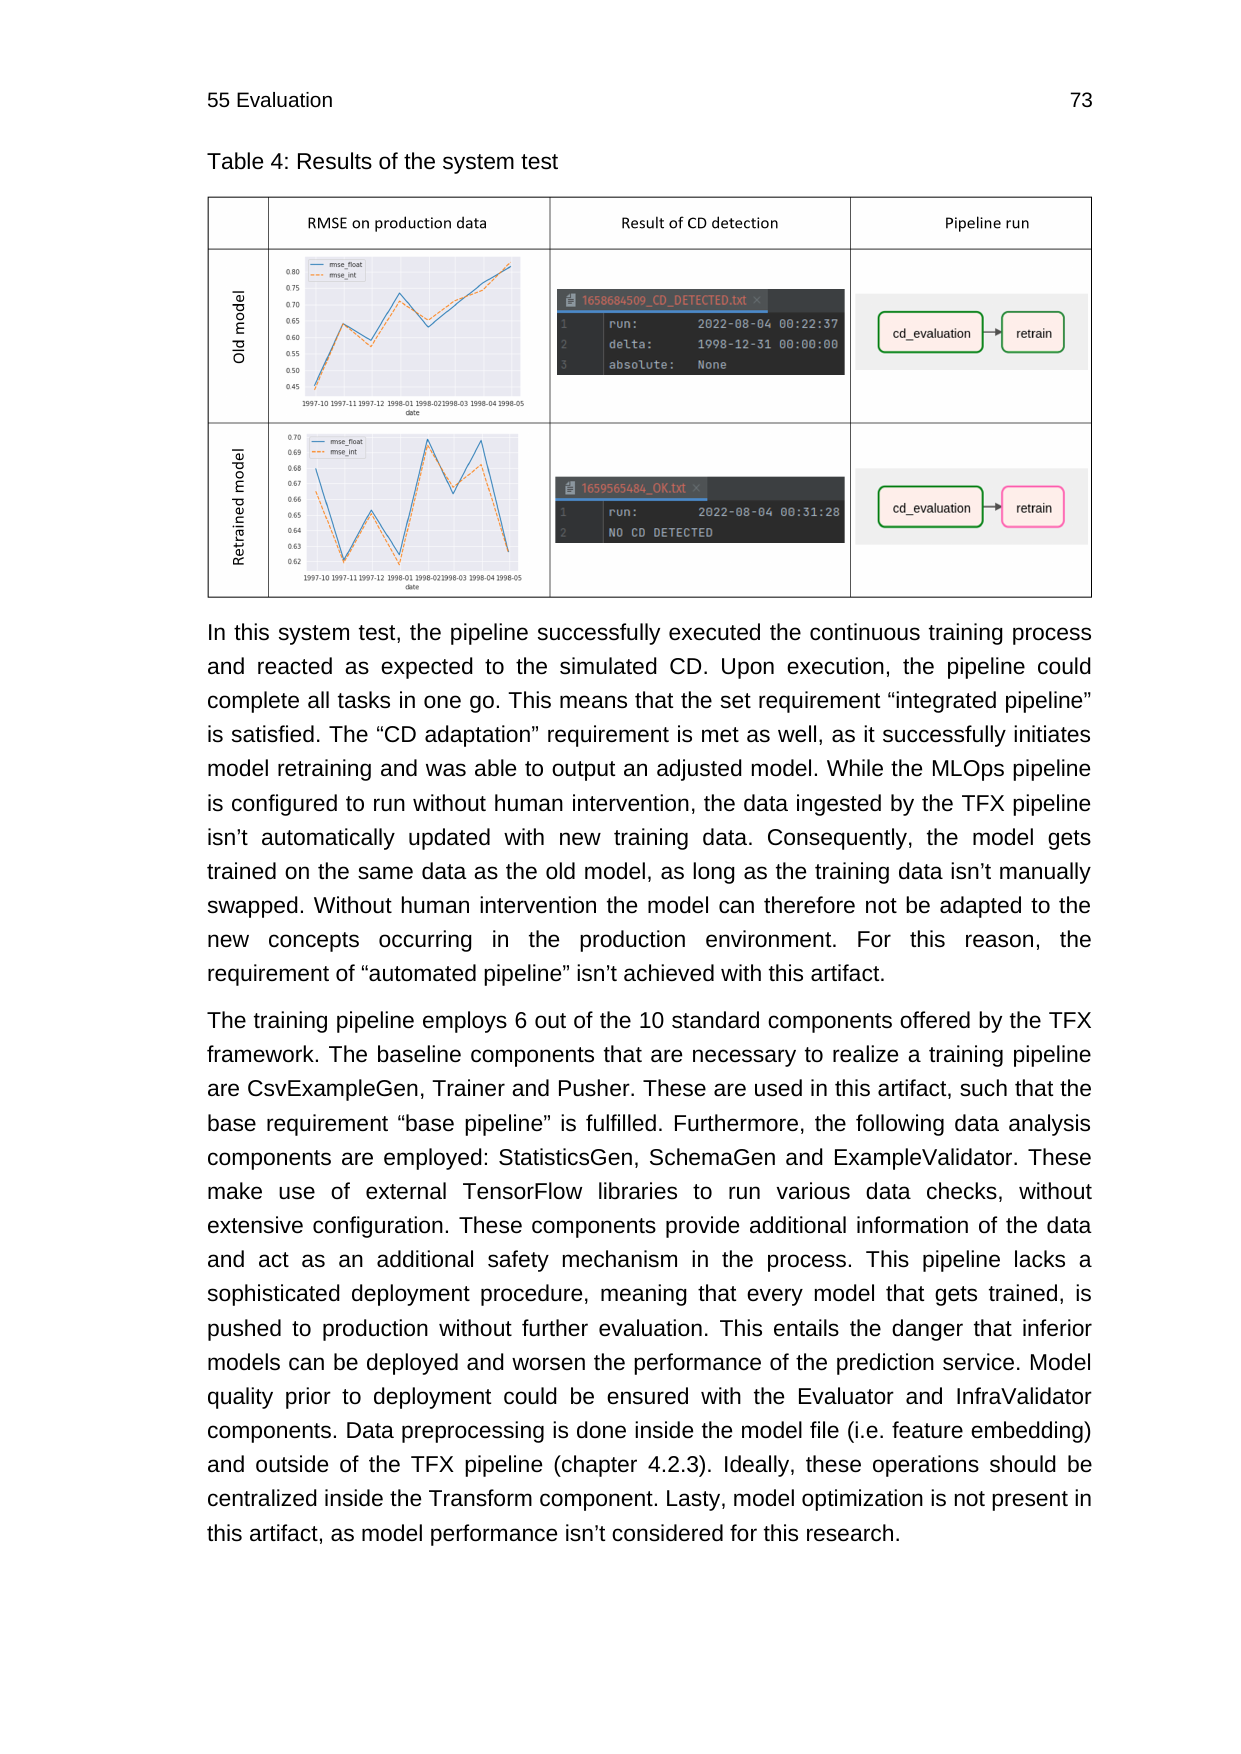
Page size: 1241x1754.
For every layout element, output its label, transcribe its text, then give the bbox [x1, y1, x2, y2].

text In this system test, the pipeline successfully executed the continuous training process and reacted as expected to the simulated CD. Upon execution, the pipeline could complete all tasks in one go. This means that the set requirement “integrated pipeline” is satisfied. The “CD adaptation” requirement is met as well, as it successfully initiates model retraining and was able to output an adjusted model. While the MLOps pipeline is configured to run without human intervention, the data ingested by the TFX pipeline isn’t automatically updated with new training data. Consequently, the model gets trained on the same data as the old model, as long as the training data isn’t manually swapped. Without human intervention the model can therefore not be adapted to the new concepts occurring in the production environment. For this reason, the requirement of “automated pipeline” isn’t achieved with this artifact. [207, 619, 1092, 987]
picture [206, 194, 1093, 599]
text The training pipeline employs 6 out of the 10 standard components offered by the TFX framework. The baseline components that are necessary to realize a training pipeline are CsvExampleGen, Trainer and Pusher. These are used in this artifact, such that the base requirement “base pipeline” is fulfilled. Furthermore, the following data analysis components are employed: StatisticsGen, SchemaGen and ExampleValidator. These make use of external TensorFlow libraries to run various data checks, without extensive configuration. These components provide additional information of the data and act as an additional safety mechanism in the process. This pipeline lacks a sophisticated deployment procedure, meaning that every model that gets trained, is pushed to production without further evaluation. This entails the danger that inferior models can be deployed and worsen the performance of the prediction service. Model quality prior to deployment could be ensured with the Evaluator and InfraValidator components. Data preprocessing is done inside the model file (i.e. feature embedding) and outside of the TFX pipeline (chapter 4.2.3). Ideally, these operations should be centralized inside the Transform component. Lasty, model optimization is not present in this artifact, as model performance isn’t considered for this research. [207, 1007, 1092, 1546]
text Table 4: Results of the system test [207, 148, 1092, 174]
